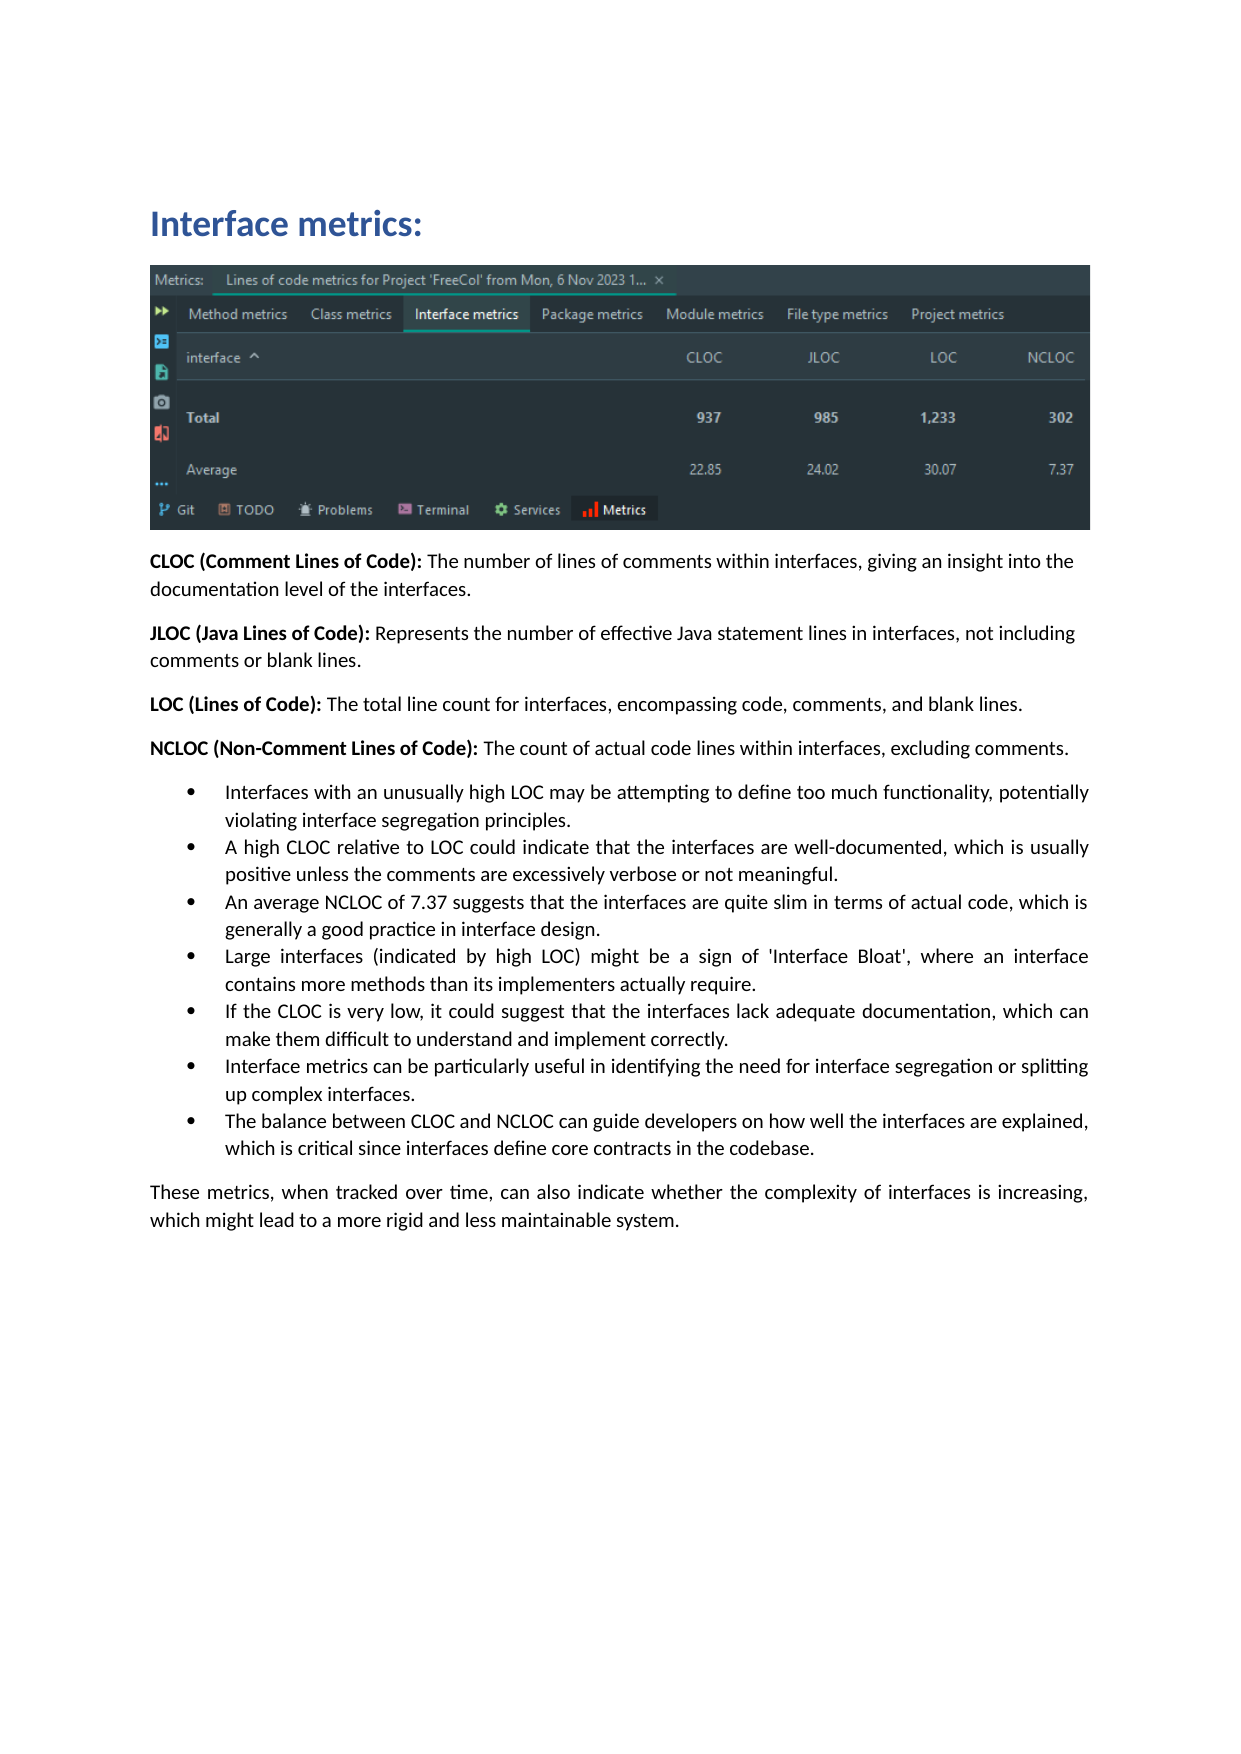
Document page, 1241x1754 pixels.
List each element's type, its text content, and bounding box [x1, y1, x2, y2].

text JLOC (Java Lines of Code): Represents the number of effective Java statement lines in interfaces, not including comments or blank lines. [150, 620, 1090, 673]
text NCLOC (Non-Comment Lines of Code): The count of actual code lines within interfaces, excluding comments. [150, 735, 1090, 761]
list Interface metrics can be particularly useful in identifying the need for interface segregation or splitting up complex interfaces. [187, 1053, 1090, 1106]
text Interface metrics: [150, 199, 1090, 245]
text CLOC (Comment Lines of Code): The number of lines of comments within interfaces, giving an insight into the documentation level of the interfaces. [150, 548, 1090, 601]
list An average NCLOC of 7.37 suggests that the interfaces are quite slim in terms of actual code, which is generally a good practice in interface design. [187, 889, 1090, 942]
list Large interfaces (indicated by high LOC) might be a sign of 'Interface Bloat', where an interface contains more methods than its implementers actually require. [187, 944, 1090, 997]
list If the CLOC is very low, it could suggest that the interfaces lack adequate documentation, which can make them difficult to understand and implement correctly. [187, 998, 1090, 1051]
list Interfaces with an unusually high LOC may be attempting to define too much functionality, potentially violating interface segregation principles. [187, 779, 1090, 832]
list A high CLOC relative to LOC could indicate that the interfaces are well-documented, which is usually positive unless the comments are excessively verbose or not meaningful. [187, 834, 1090, 887]
text LOC (Lines of Code): The total line count for interfaces, encompassing code, comments, and blank lines. [150, 691, 1090, 717]
list The balance between CLOC and NCLOC can guide developers on how well the interfaces are explained, which is critical since interfaces define core contracts in the codebase. [187, 1108, 1090, 1161]
text These metrics, when tracked over time, can also indicate whether the complexity of interfaces is increasing, which might lead to a more rigid and less maintainable system. [150, 1179, 1090, 1232]
picture [150, 265, 1091, 530]
